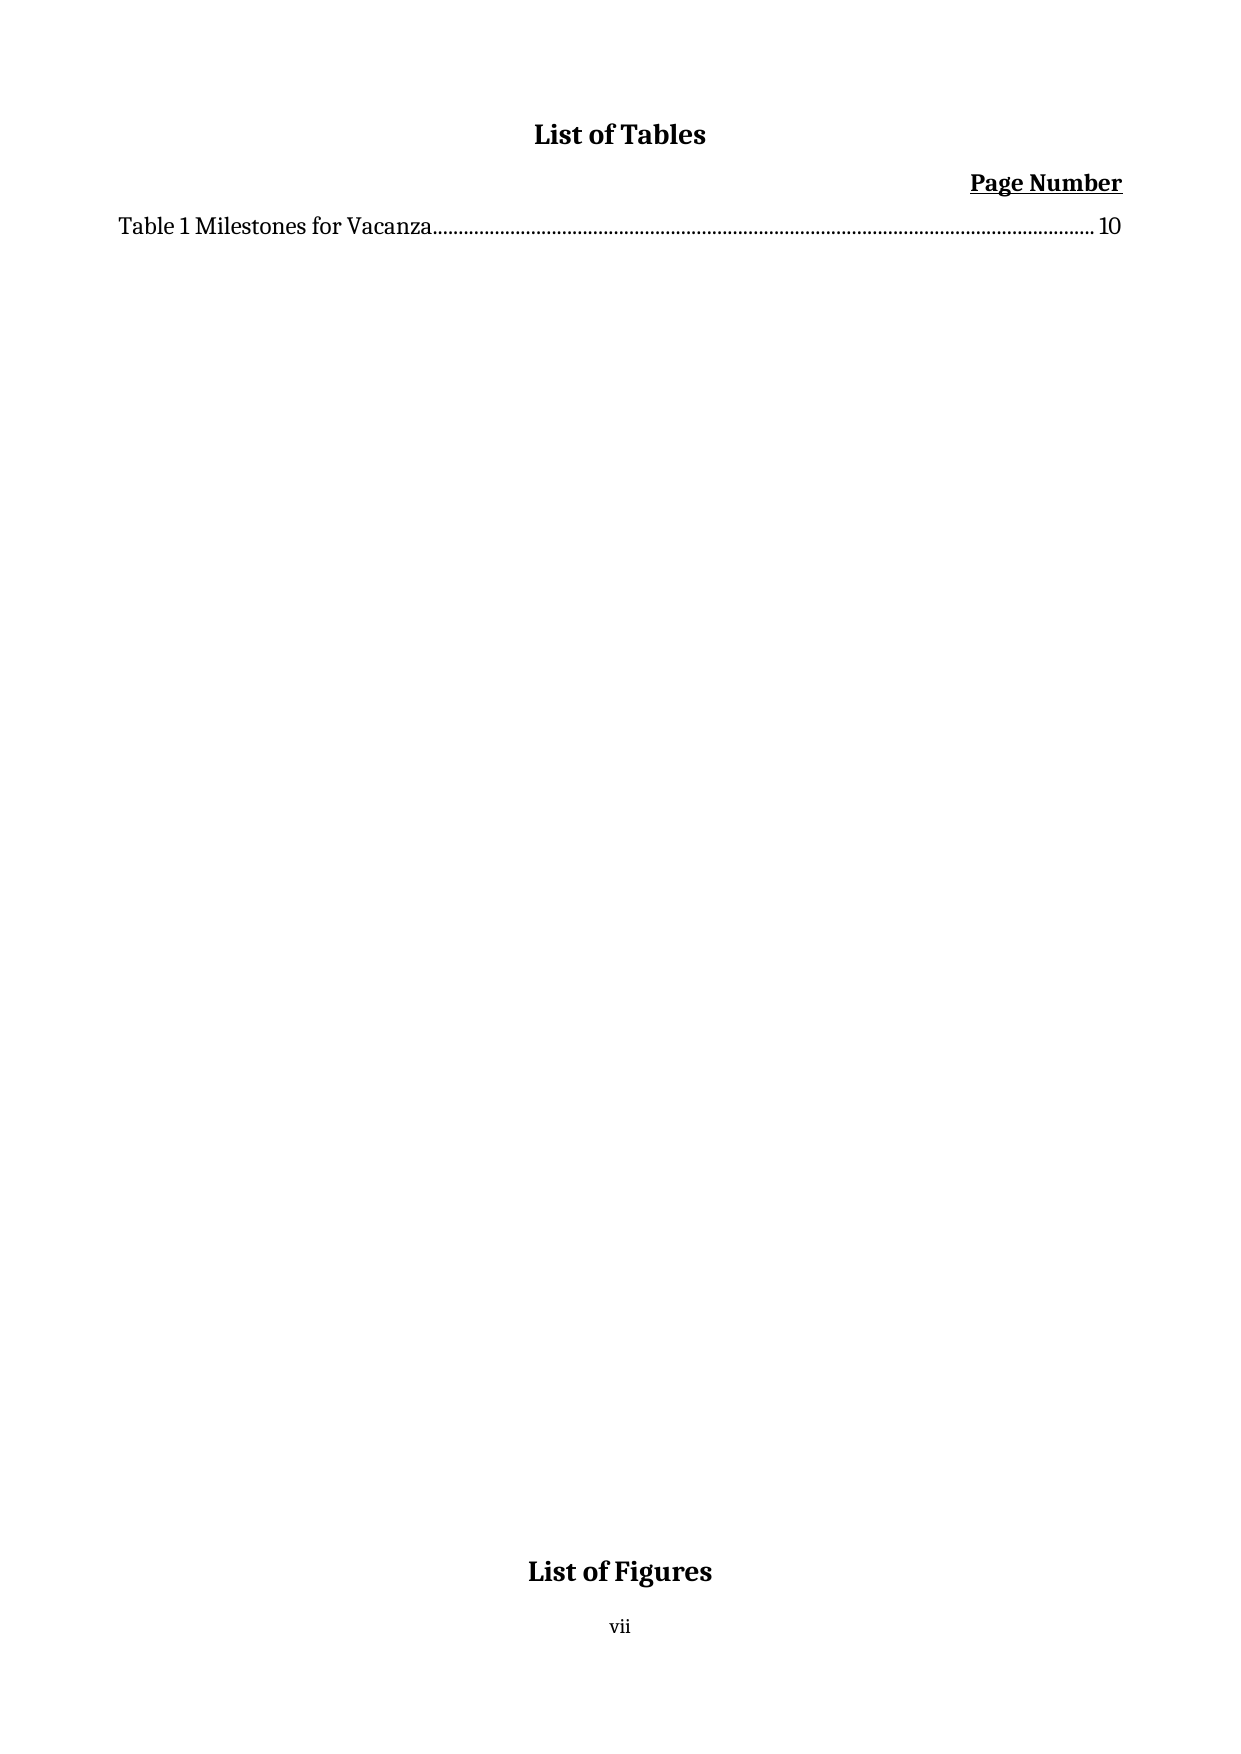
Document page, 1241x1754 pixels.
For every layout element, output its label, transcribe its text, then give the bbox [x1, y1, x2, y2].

text List of Tables [118, 118, 1122, 152]
text List of Figures [118, 1556, 1122, 1589]
text Table 1 Milestones for Vacanza 10 [118, 212, 1122, 240]
text Page Number [118, 168, 1122, 197]
